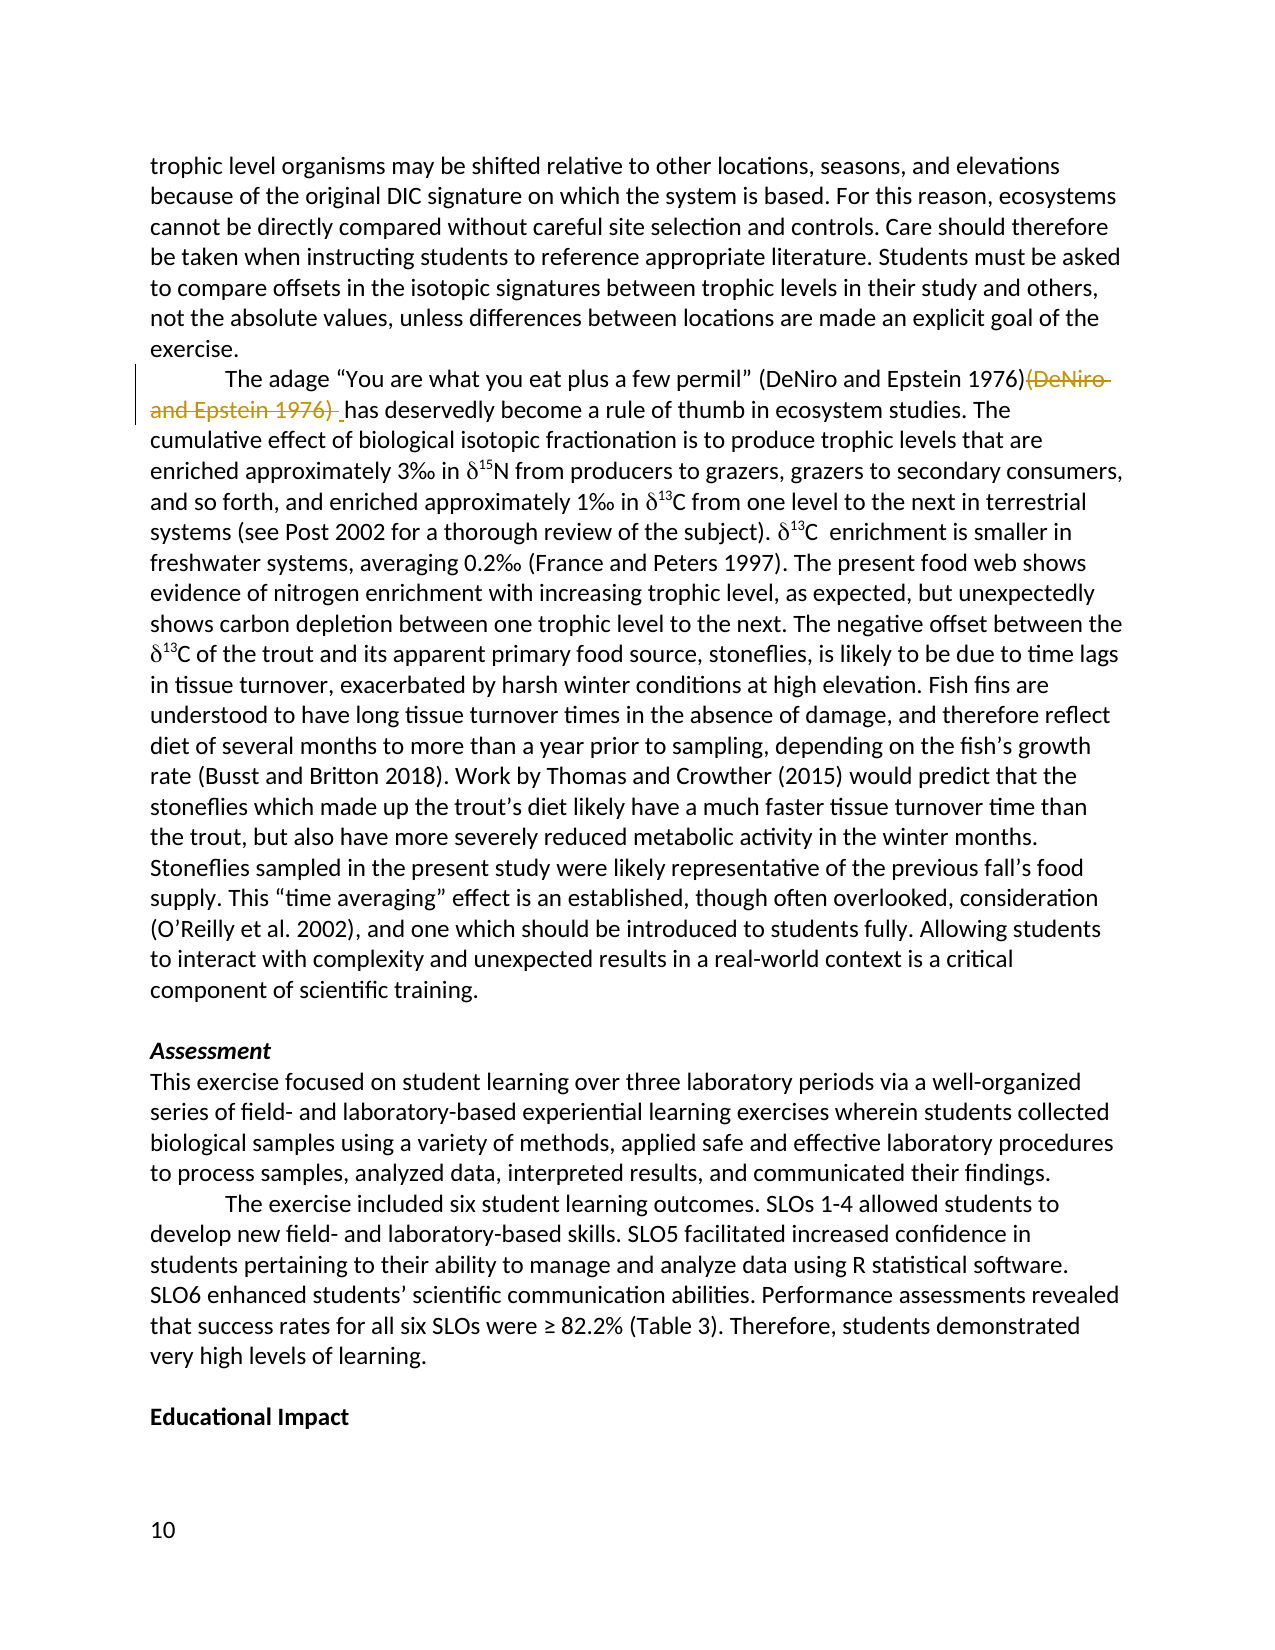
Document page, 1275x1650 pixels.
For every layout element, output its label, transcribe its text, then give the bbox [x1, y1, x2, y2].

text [150, 150, 1125, 364]
text The adage “You are what you eat plus a few permil” (DeNiro and Epstein 1976)has deservedly become a rule of thumb in ecosystem studies. The cumulative effect of biological isotopic fractionation is to produce trophic levels that are enriched approximately 3‰ in 15N from producers to grazers, grazers to secondary consumers, and so forth, and enriched approximately 1‰ in 13C from one level to the next in terrestrial systems (see Post 2002 for a thorough review of the subject). 13C enrichment is smaller in freshwater systems, averaging 0.2‰ (France and Peters 1997). The present food web shows evidence of nitrogen enrichment with increasing trophic level, as expected, but unexpectedly shows carbon depletion between one trophic level to the next. The negative offset between the 13C of the trout and its apparent primary food source, stoneflies, is likely to be due to time lags in tissue turnover, exacerbated by harsh winter conditions at high elevation. Fish fins are understood to have long tissue turnover times in the absence of damage, and therefore reflect diet of several months to more than a year prior to sampling, depending on the fish’s growth rate (Busst and Britton 2018). Work by Thomas and Crowther (2015) would predict that the stoneflies which made up the trout’s diet likely have a much faster tissue turnover time than the trout, but also have more severely reduced metabolic activity in the winter months. Stoneflies sampled in the present study were likely representative of the previous fall’s food supply. This “time averaging” effect is an established, though often overlooked, consideration (O’Reilly et al. 2002), and one which should be introduced to students fully. Allowing students to interact with complexity and unexpected results in a real-world context is a critical component of scientific training. [150, 364, 1125, 1004]
text This exercise focused on student learning over three laboratory periods via a well-organized series of field- and laboratory-based experiential learning exercises wherein students collected biological samples using a variety of methods, applied safe and effective laboratory procedures to process samples, analyzed data, interpreted results, and communicated their findings. [150, 1066, 1125, 1188]
text The exercise included six student learning outcomes. SLOs 1-4 allowed students to develop new field- and laboratory-based skills. SLO5 facilitated increased confidence in students pertaining to their ability to manage and analyze data using R statistical software. SLO6 enhanced students’ scientific communication abilities. Performance assessments revealed that success rates for all six SLOs were ≥ 82.2% (Table 3). Therefore, students demonstrated very high levels of learning. [150, 1188, 1125, 1371]
text Assessment [150, 1035, 1125, 1066]
text Educational Impact [150, 1401, 1125, 1432]
